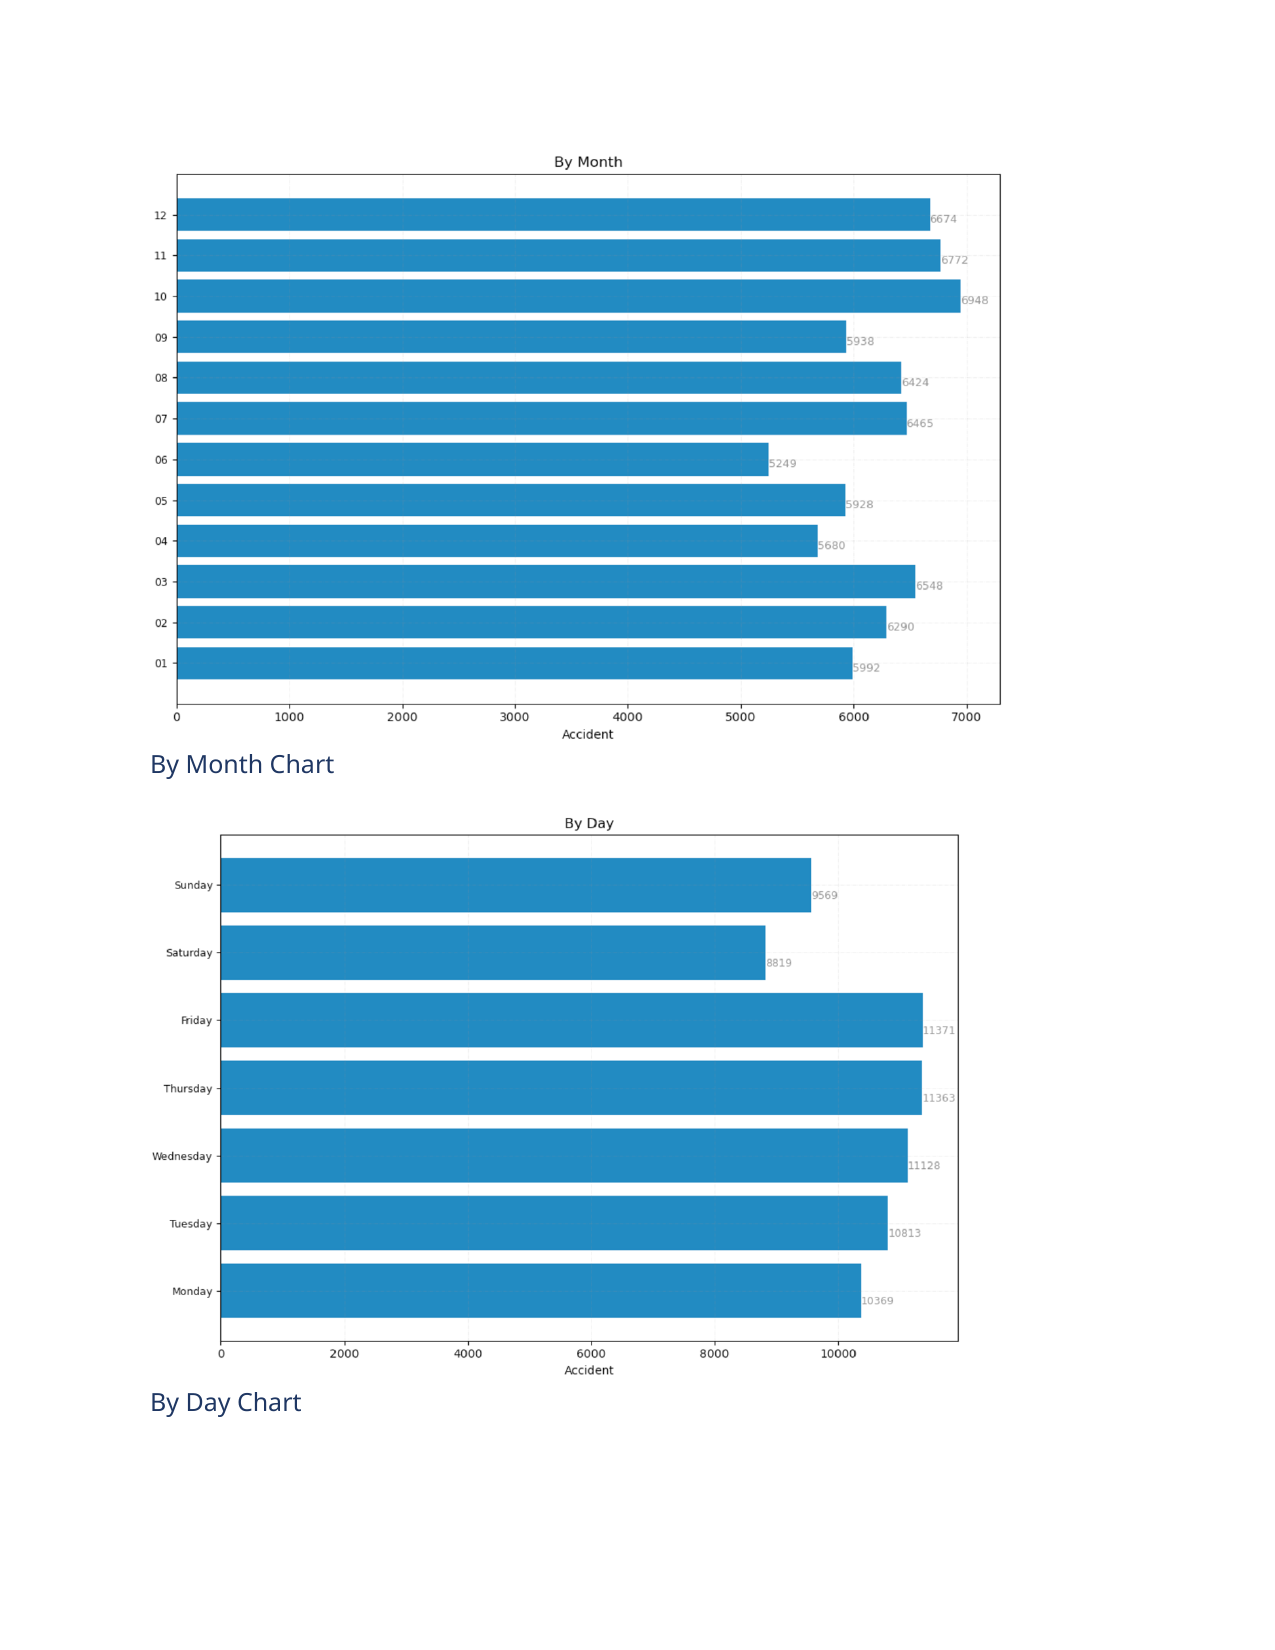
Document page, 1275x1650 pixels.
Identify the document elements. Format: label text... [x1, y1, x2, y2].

subtitle By Month Chart [150, 746, 1125, 780]
picture [150, 150, 1004, 742]
subtitle By Day Chart [150, 1384, 1125, 1418]
picture [150, 810, 966, 1380]
